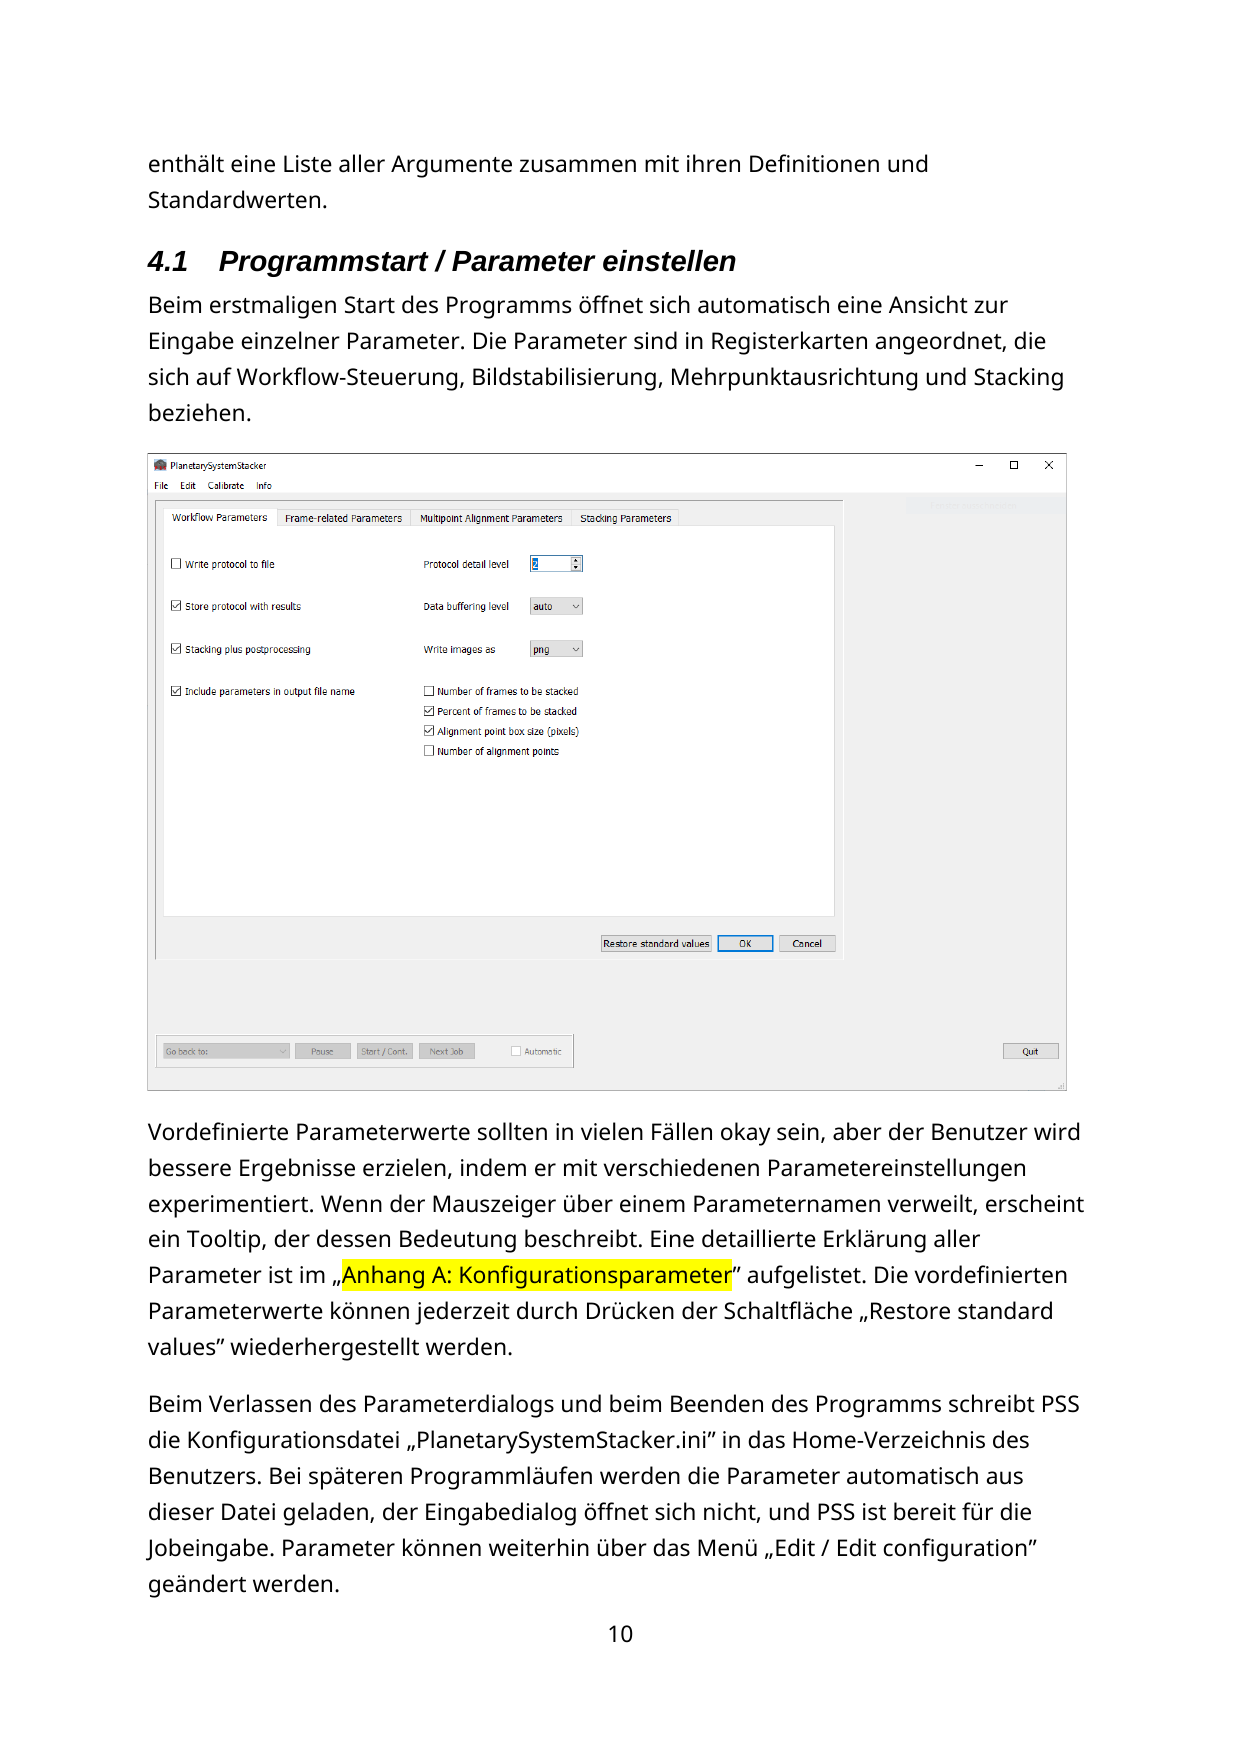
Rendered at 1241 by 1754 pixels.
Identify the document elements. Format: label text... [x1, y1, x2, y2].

subtitle Programmstart / Parameter einstellen [148, 244, 1093, 278]
text Beim erstmaligen Start des Programms öffnet sich automatisch eine Ansicht zur Eingabe einzelner Parameter. Die Parameter sind in Registerkarten angeordnet, die sich auf Workflow-Steuerung, Bildstabilisierung, Mehrpunktausrichtung und Stacking beziehen. [148, 289, 1093, 428]
text Vordefinierte Parameterwerte sollten in vielen Fällen okay sein, aber der Benutzer wird bessere Ergebnisse erzielen, indem er mit verschiedenen Parametereinstellungen experimentiert. Wenn der Mauszeiger über einem Parameternamen verweilt, erscheint ein Tooltip, der dessen Bedeutung beschreibt. Eine detaillierte Erklärung aller Parameter ist im „Anhang A: Konfigurationsparameter” aufgelistet. Die vordefinierten Parameterwerte können jederzeit durch Drücken der Schaltfläche „Restore standard values” wiederhergestellt werden. [148, 1116, 1093, 1362]
text Beim Verlassen des Parameterdialogs und beim Beenden des Programms schreibt PSS die Konfigurationsdatei „PlanetarySystemStacker.ini” in das Home-Verzeichnis des Benutzers. Bei späteren Programmläufen werden die Parameter automatisch aus dieser Datei geladen, der Eingabedialog öffnet sich nicht, und PSS ist bereit für die Jobeingabe. Parameter können weiterhin über das Menü „Edit / Edit configuration” geändert werden. [148, 1388, 1093, 1599]
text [148, 148, 1093, 215]
picture [147, 453, 1067, 1091]
